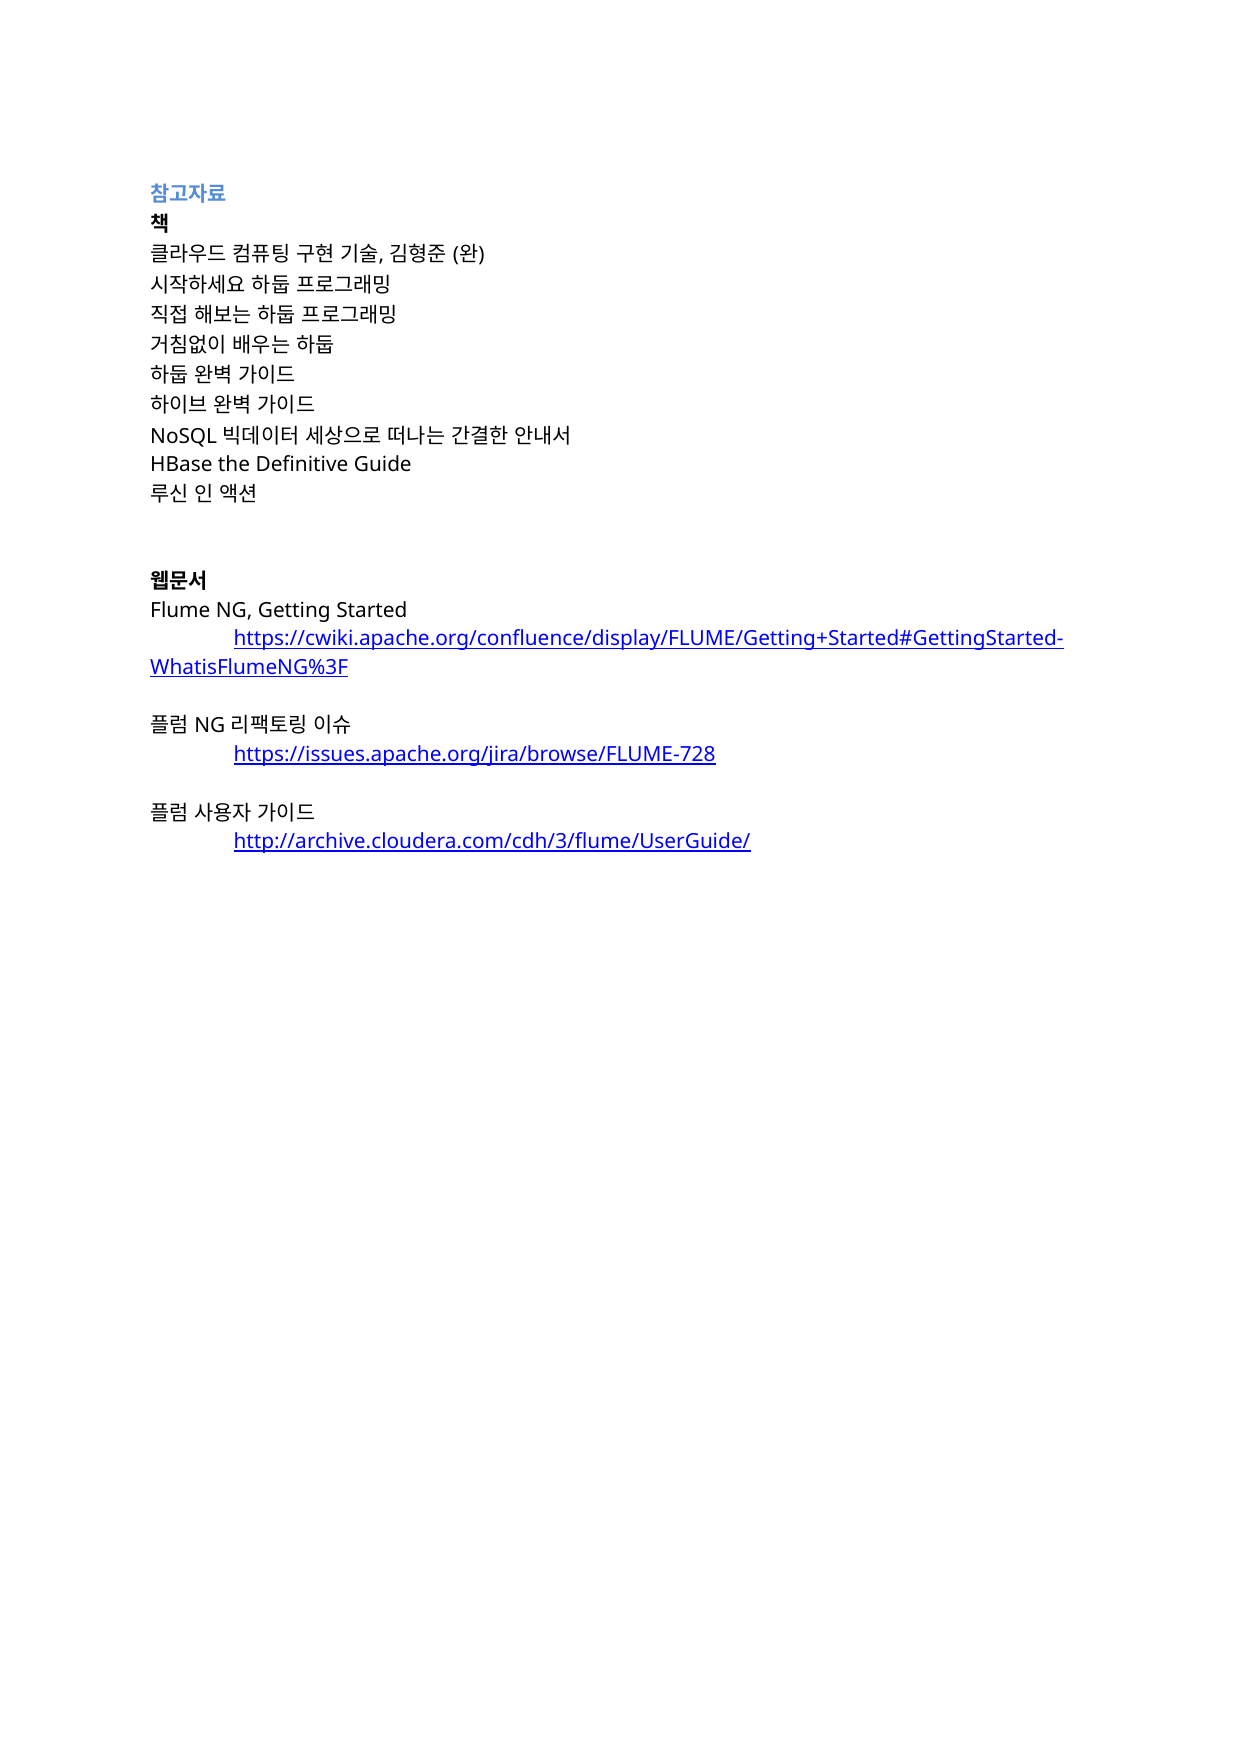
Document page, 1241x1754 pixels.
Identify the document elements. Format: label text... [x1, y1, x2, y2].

text 루신 인 액션 [150, 478, 1090, 508]
text 플럼 NG 리팩토링 이슈 [150, 709, 1090, 739]
subtitle 참고자료 [150, 177, 1090, 207]
text 하둡 완벽 가이드 [150, 358, 1090, 389]
text 시작하세요 하둡 프로그래밍 [150, 268, 1090, 298]
text 플럼 사용자 가이드 [150, 796, 1090, 826]
text 웹문서 [150, 565, 1090, 595]
text HBase the Definitive Guide [150, 449, 1090, 478]
text https://issues.apache.org/jira/browse/FLUME-728 [150, 739, 1090, 767]
text Flume NG, Getting Started [150, 595, 1090, 623]
text 직접 해보는 하둡 프로그래밍 [150, 298, 1090, 328]
text 책 [150, 207, 1090, 238]
text 거침없이 배우는 하둡 [150, 328, 1090, 358]
text http://archive.cloudera.com/cdh/3/flume/UserGuide/ [150, 826, 1090, 854]
text 클라우드 컴퓨팅 구현 기술, 김형준 (완) [150, 238, 1090, 268]
text NoSQL 빅데이터 세상으로 떠나는 간결한 안내서 [150, 419, 1090, 449]
text https://cwiki.apache.org/confluence/display/FLUME/Getting+Started#GettingStarted-WhatisFlumeNG%3F [150, 623, 1090, 680]
text 하이브 완벽 가이드 [150, 389, 1090, 419]
